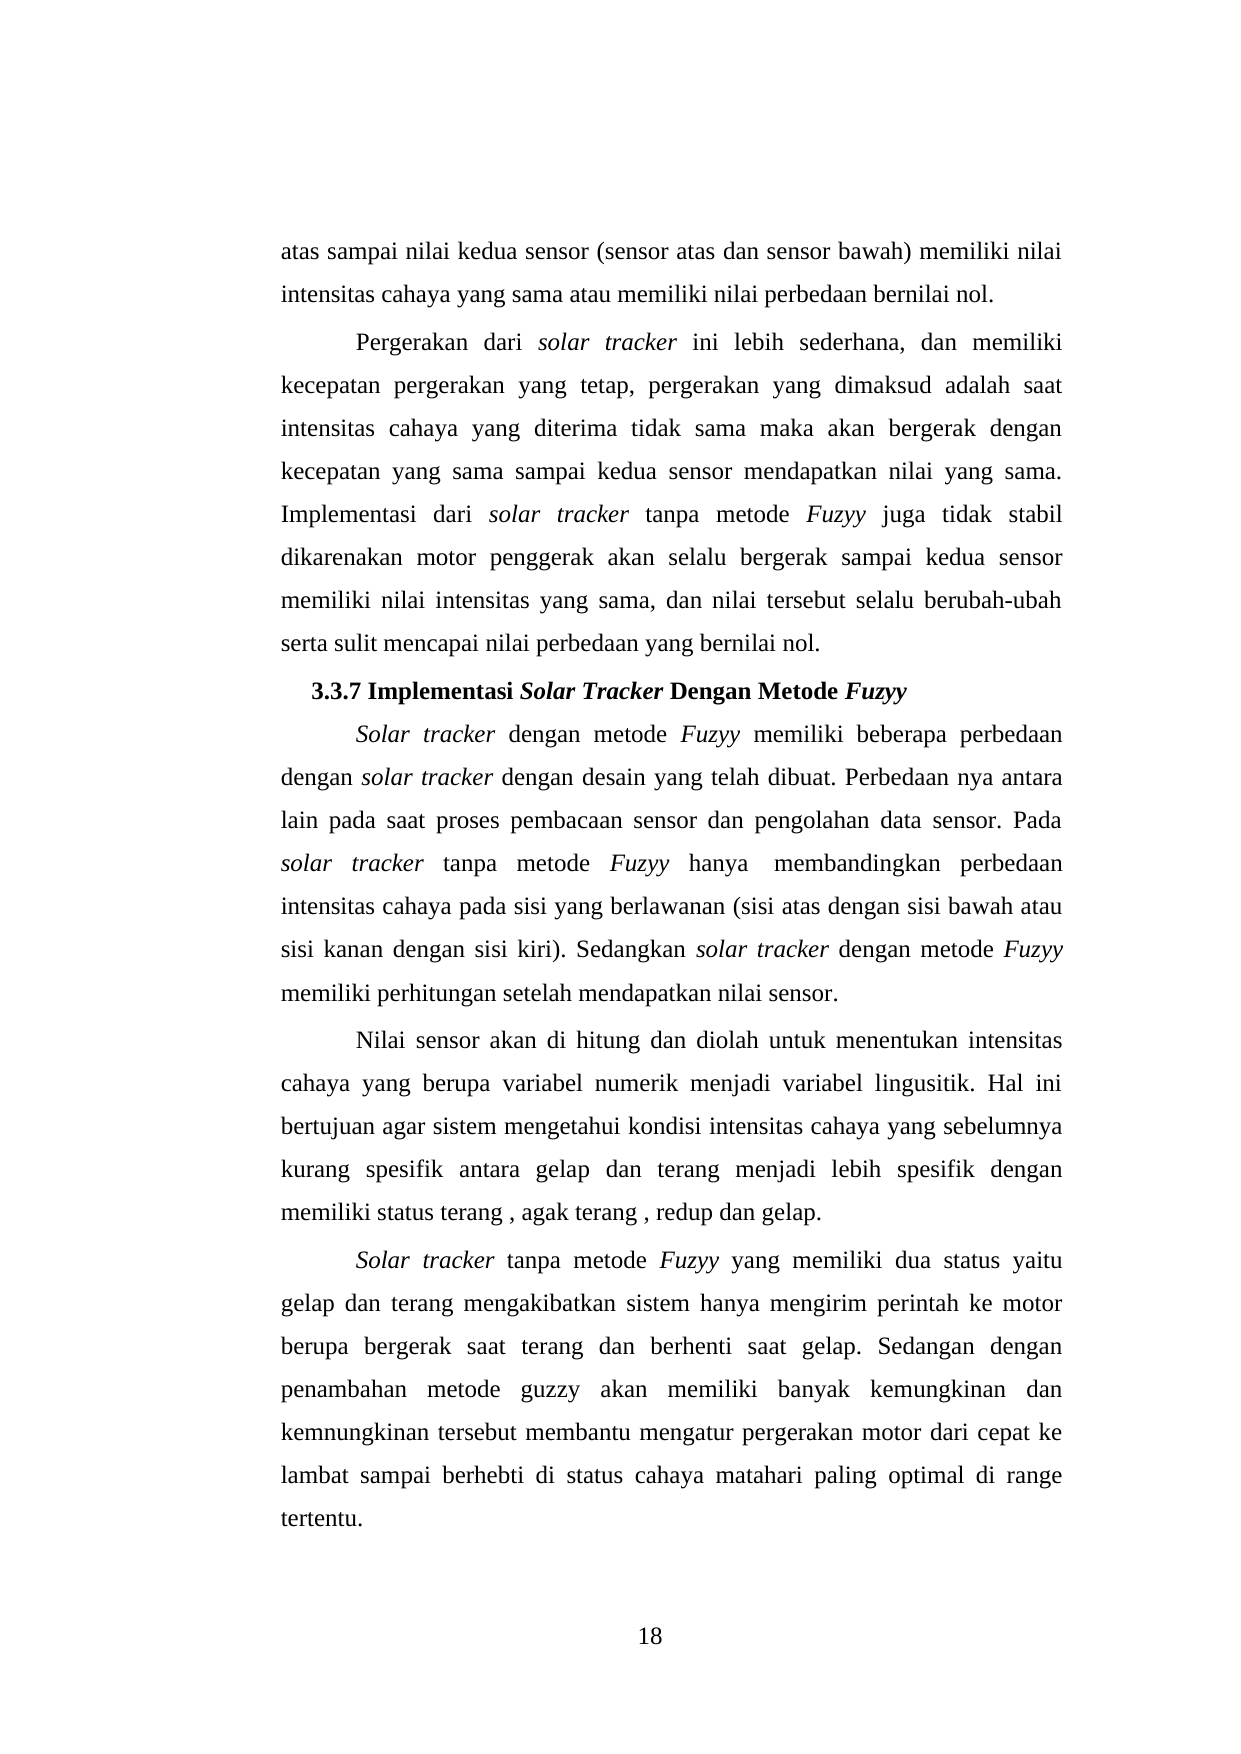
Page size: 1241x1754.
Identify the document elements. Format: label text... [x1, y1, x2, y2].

text Pergerakan dari solar tracker ini lebih sederhana, dan memiliki kecepatan pergerakan yang tetap, pergerakan yang dimaksud adalah saat intensitas cahaya yang diterima tidak sama maka akan bergerak dengan kecepatan yang sama sampai kedua sensor mendapatkan nilai yang sama. Implementasi dari solar tracker tanpa metode Fuzyy juga tidak stabil dikarenakan motor penggerak akan selalu bergerak sampai kedua sensor memiliki nilai intensitas yang sama, dan nilai tersebut selalu berubah-ubah serta sulit mencapai nilai perbedaan yang bernilai nol. [281, 327, 1063, 657]
text Solar tracker dengan metode Fuzyy memiliki beberapa perbedaan dengan solar tracker dengan desain yang telah dibuat. Perbedaan nya antara lain pada saat proses pembacaan sensor dan pengolahan data sensor. Pada solar tracker tanpa metode Fuzyy hanya membandingkan perbedaan intensitas cahaya pada sisi yang berlawanan (sisi atas dengan sisi bawah atau sisi kanan dengan sisi kiri). Sedangkan solar tracker dengan metode Fuzyy memiliki perhitungan setelah mendapatkan nilai sensor. [281, 719, 1063, 1006]
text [281, 236, 1063, 308]
text Solar tracker tanpa metode Fuzyy yang memiliki dua status yaitu gelap dan terang mengakibatkan sistem hanya mengirim perintah ke motor berupa bergerak saat terang dan berhenti saat gelap. Sedangan dengan penambahan metode guzzy akan memiliki banyak kemungkinan dan kemnungkinan tersebut membantu mengatur pergerakan motor dari cepat ke lambat sampai berhebti di status cahaya matahari paling optimal di range tertentu. [281, 1245, 1063, 1532]
text Nilai sensor akan di hitung dan diolah untuk menentukan intensitas cahaya yang berupa variabel numerik menjadi variabel lingusitik. Hal ini bertujuan agar sistem mengetahui kondisi intensitas cahaya yang sebelumnya kurang spesifik antara gelap dan terang menjadi lebih spesifik dengan memiliki status terang , agak terang , redup dan gelap. [281, 1025, 1063, 1226]
subtitle Implementasi Solar Tracker Dengan Metode Fuzyy [311, 676, 1063, 704]
